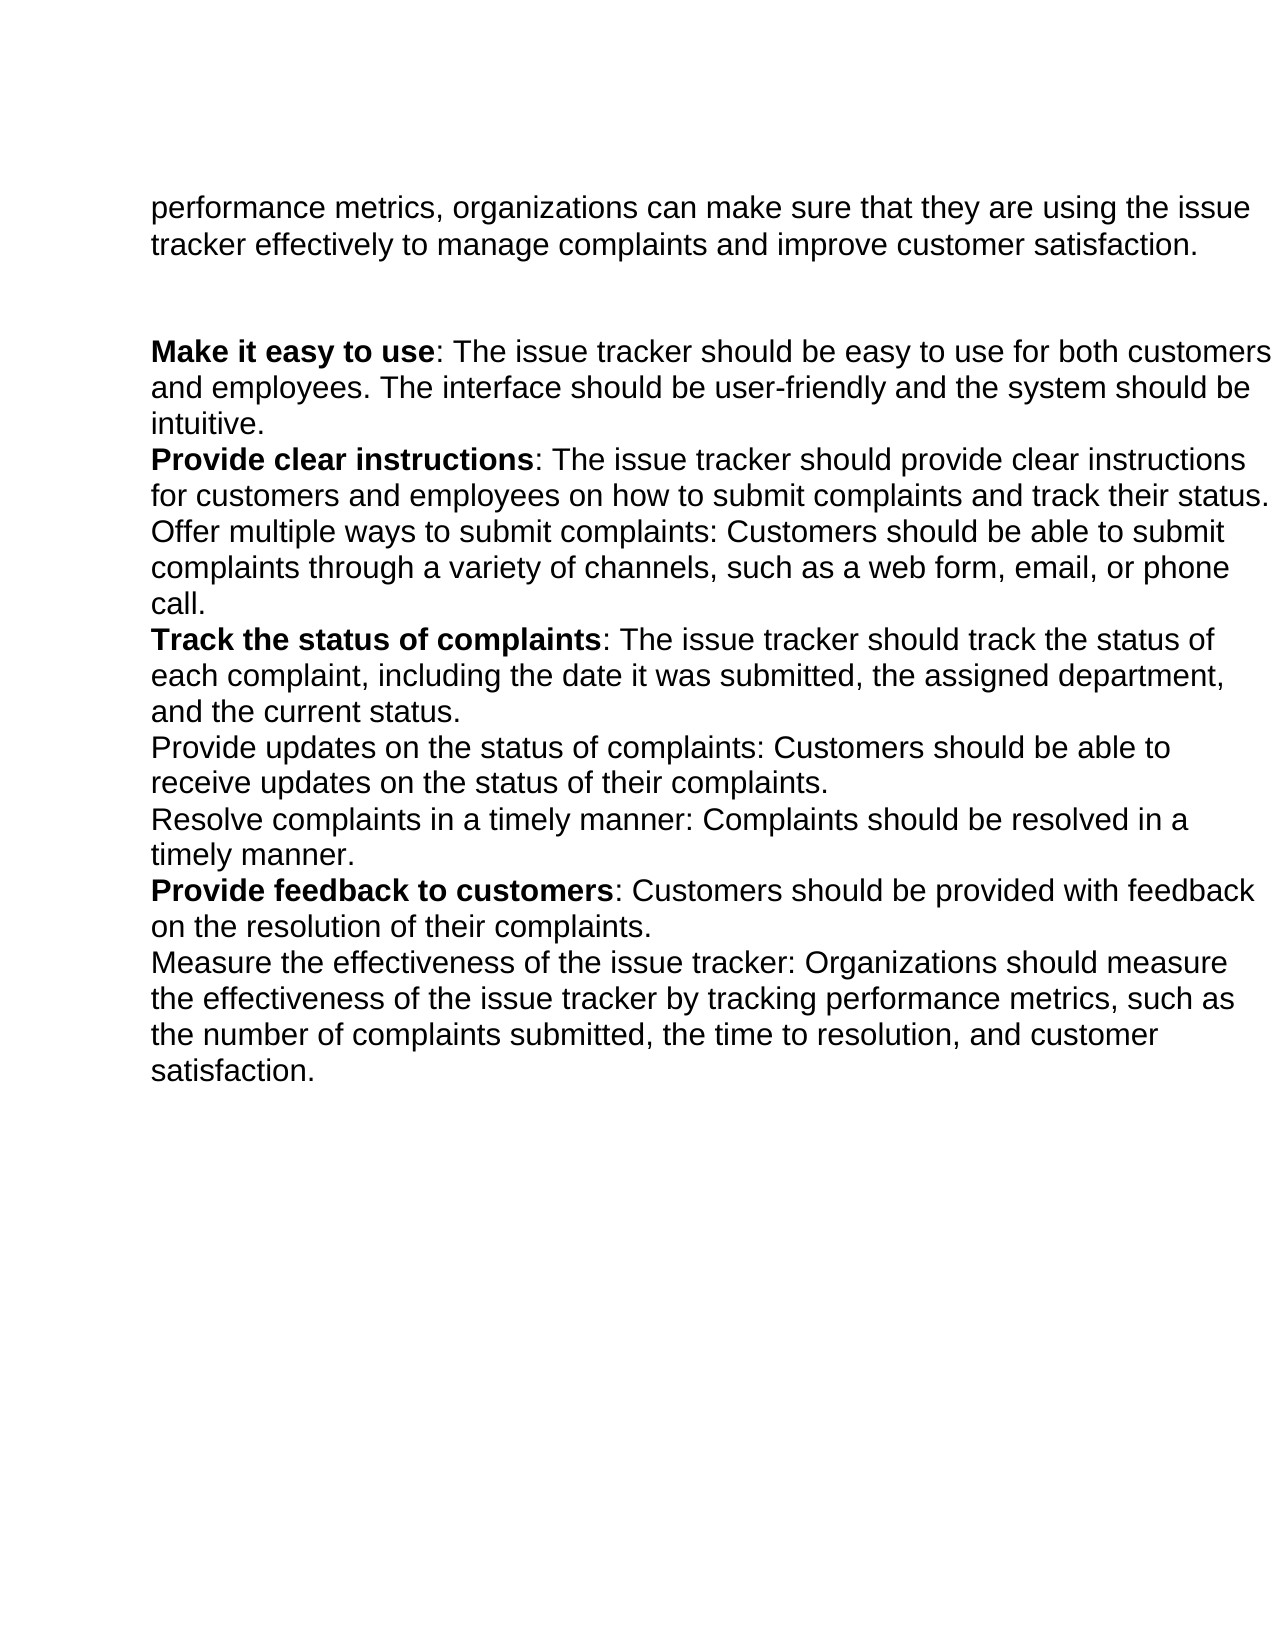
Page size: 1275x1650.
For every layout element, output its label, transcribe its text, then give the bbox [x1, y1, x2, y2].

subtitle Provide feedback to customers: Customers should be provided with feedback on the resolution of their complaints. [151, 872, 1275, 944]
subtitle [151, 189, 1275, 261]
subtitle Provide updates on the status of complaints: Customers should be able to receive updates on the status of their complaints. [151, 729, 1275, 801]
subtitle Provide clear instructions: The issue tracker should provide clear instructions for customers and employees on how to submit complaints and track their status. [151, 441, 1275, 513]
subtitle Make it easy to use: The issue tracker should be easy to use for both customers and employees. The interface should be user-friendly and the system should be intuitive. [151, 333, 1275, 441]
subtitle Measure the effectiveness of the issue tracker: Organizations should measure the effectiveness of the issue tracker by tracking performance metrics, such as the number of complaints submitted, the time to resolution, and customer satisfaction. [151, 944, 1275, 1088]
subtitle Offer multiple ways to submit complaints: Customers should be able to submit complaints through a variety of channels, such as a web form, email, or phone call. [151, 513, 1275, 621]
subtitle Track the status of complaints: The issue tracker should track the status of each complaint, including the date it was submitted, the assigned department, and the current status. [151, 621, 1275, 729]
subtitle Resolve complaints in a timely manner: Complaints should be resolved in a timely manner. [151, 801, 1275, 872]
